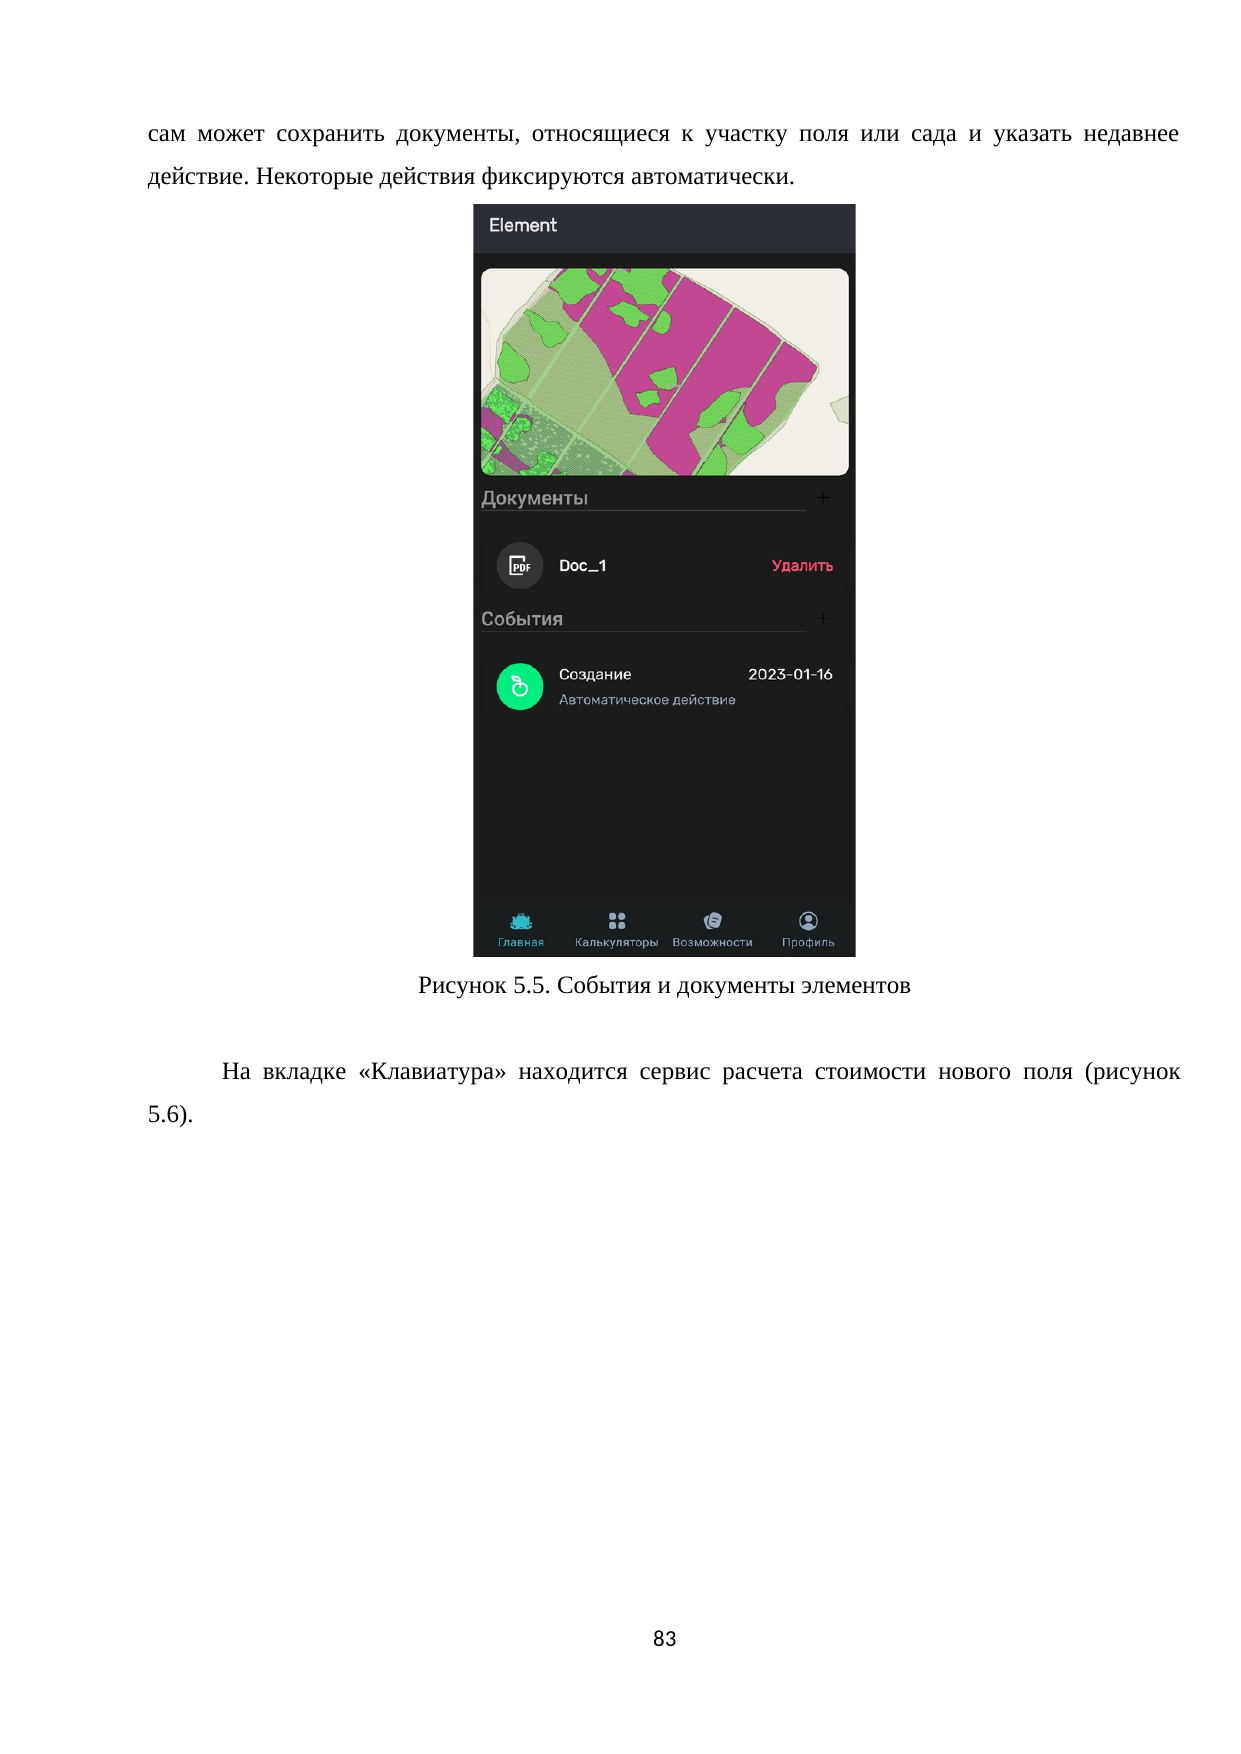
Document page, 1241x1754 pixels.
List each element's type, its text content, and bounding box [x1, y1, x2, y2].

text Рисунок 5.5. События и документы элементов [148, 970, 1181, 999]
text На вкладке «Клавиатура» находится сервис расчета стоимости нового поля (рисунок 5.6). [148, 1056, 1181, 1128]
picture [473, 204, 856, 957]
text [148, 118, 1181, 190]
